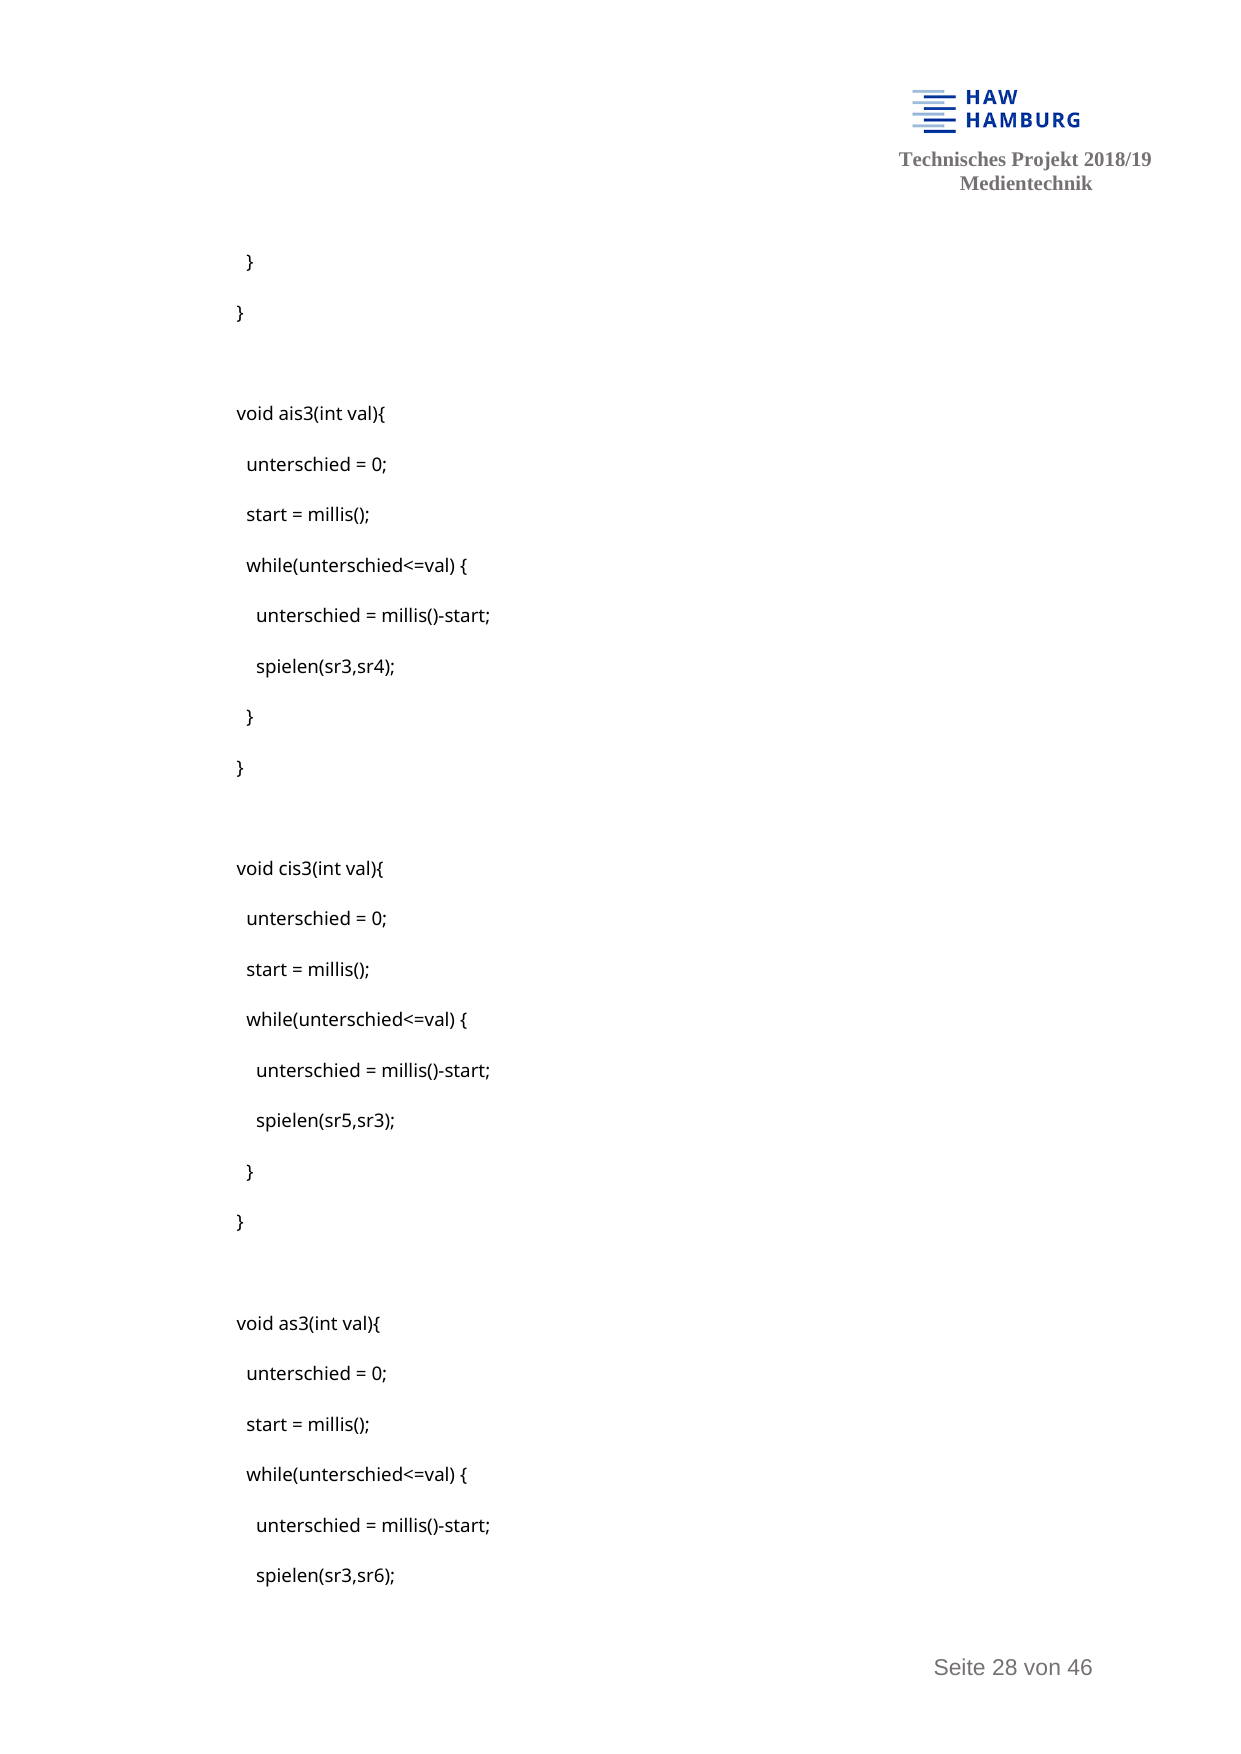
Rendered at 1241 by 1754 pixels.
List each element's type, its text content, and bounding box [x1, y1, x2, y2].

text spielen(sr5,sr3); [236, 1108, 1092, 1133]
text spielen(sr3,sr6); [236, 1562, 1092, 1588]
text } [236, 1158, 1092, 1184]
text } [236, 703, 1092, 729]
text start = millis(); [236, 501, 1092, 527]
text unterschied = 0; [236, 906, 1092, 931]
text unterschied = millis()-start; [236, 602, 1092, 628]
text unterschied = 0; [236, 1360, 1092, 1386]
text } [236, 754, 1092, 779]
text while(unterschied<=val) { [236, 1461, 1092, 1487]
text } [236, 1209, 1092, 1234]
text } [236, 249, 1092, 274]
text spielen(sr3,sr4); [236, 653, 1092, 678]
text unterschied = 0; [236, 451, 1092, 476]
text void as3(int val){ [236, 1310, 1092, 1335]
text void cis3(int val){ [236, 855, 1092, 881]
text while(unterschied<=val) { [236, 1007, 1092, 1032]
picture [898, 75, 1093, 147]
text start = millis(); [236, 956, 1092, 982]
text start = millis(); [236, 1411, 1092, 1436]
text unterschied = millis()-start; [236, 1512, 1092, 1537]
text while(unterschied<=val) { [236, 552, 1092, 577]
text unterschied = millis()-start; [236, 1057, 1092, 1083]
text void ais3(int val){ [236, 400, 1092, 426]
text } [236, 299, 1092, 325]
